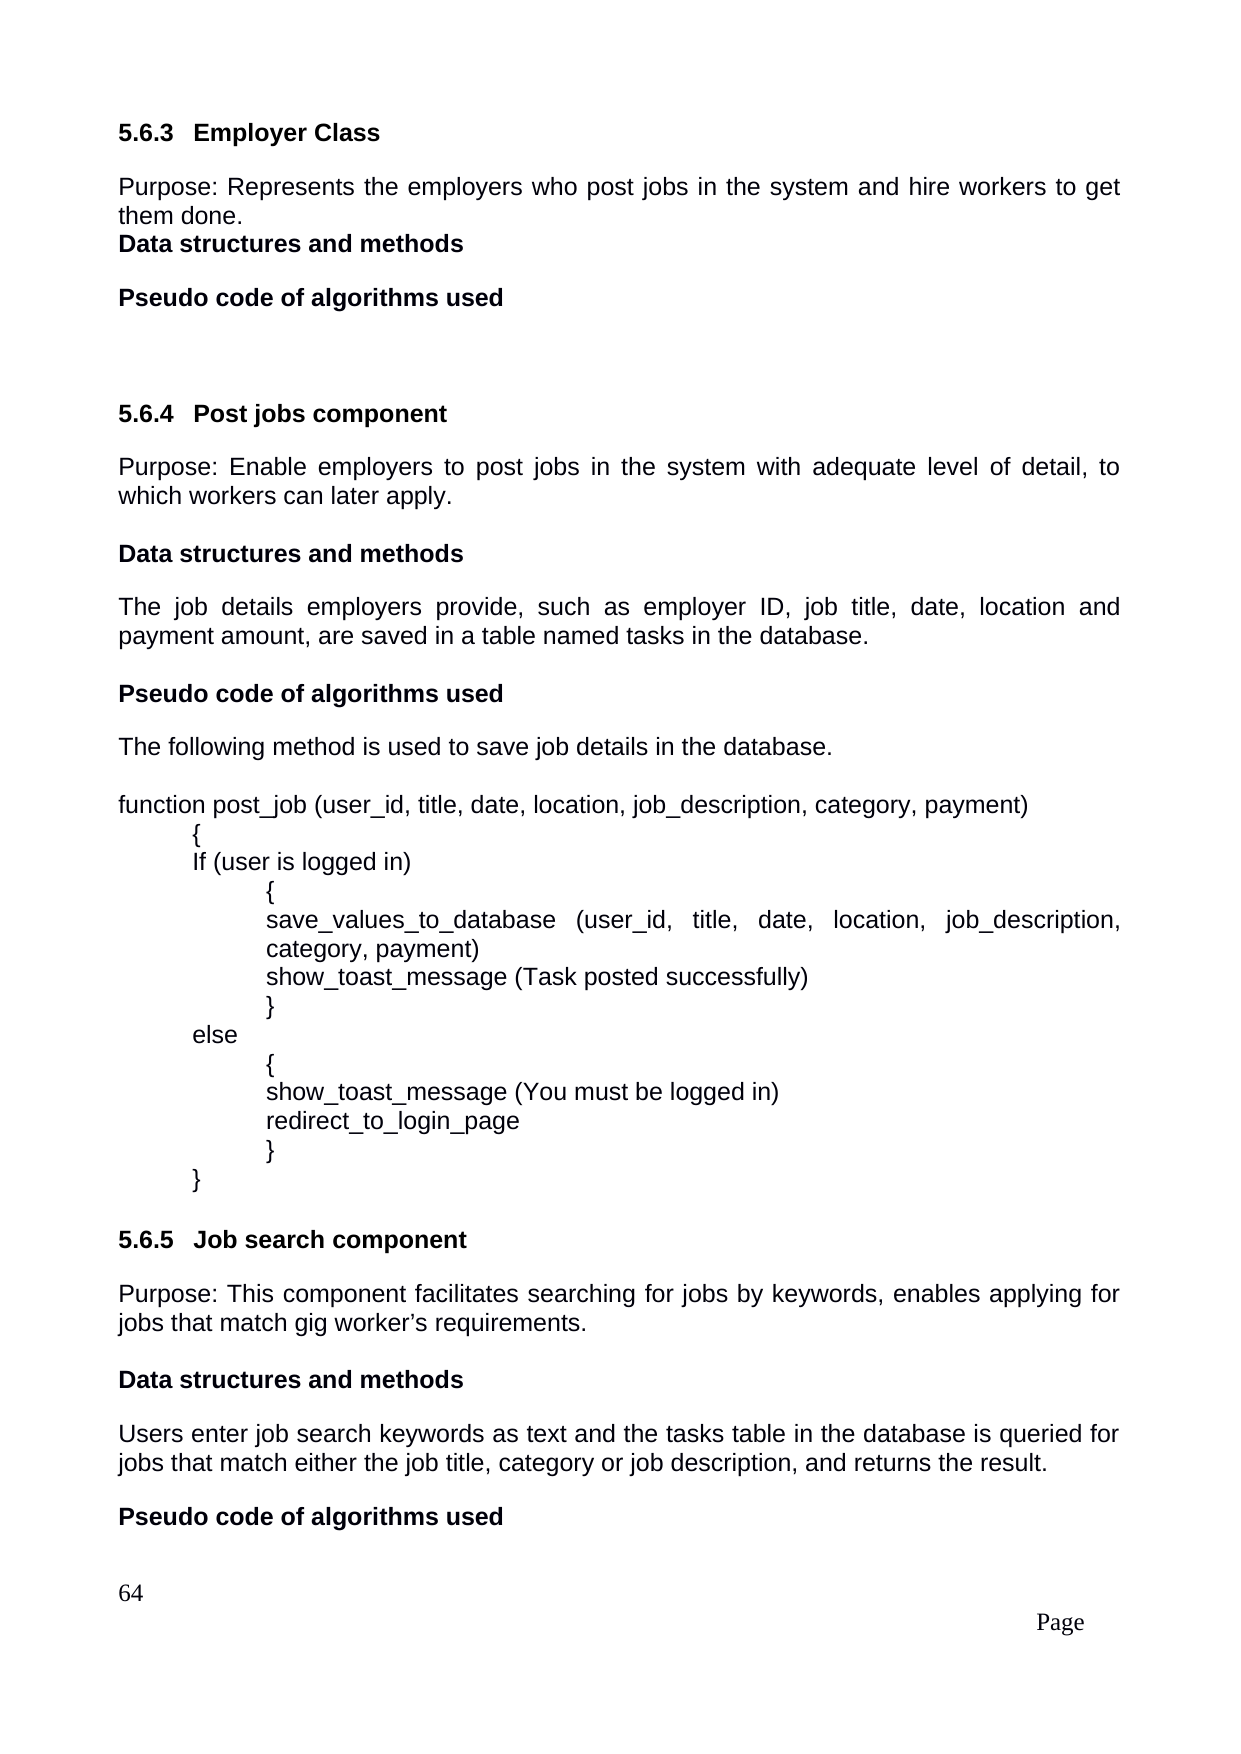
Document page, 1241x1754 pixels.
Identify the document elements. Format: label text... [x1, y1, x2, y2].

text Pseudo code of algorithms used [118, 1501, 1122, 1530]
subtitle Job search component [118, 1225, 1122, 1254]
text redirect_to_login_page [192, 1106, 1122, 1135]
text else [192, 1020, 1122, 1048]
text } [192, 1135, 1122, 1163]
text The job details employers provide, such as employer ID, job title, date, location and payment amount, are saved in a table named tasks in the database. [118, 592, 1122, 650]
text function post_job (user_id, title, date, location, job_description, category, payment) [118, 790, 1122, 818]
text Data structures and methods [118, 1365, 1122, 1394]
text Purpose: This component facilitates searching for jobs by keywords, enables applying for jobs that match gig worker’s requirements. [118, 1279, 1122, 1336]
text Pseudo code of algorithms used [118, 283, 1122, 312]
text Users enter job search keywords as text and the tasks table in the database is queried for jobs that match either the job title, category or job description, and returns the result. [118, 1419, 1122, 1476]
text save_values_to_database (user_id, title, date, location, job_description, category, payment) [266, 905, 1122, 962]
subtitle Employer Class [118, 118, 1122, 147]
text { [192, 1048, 1122, 1077]
text { [192, 876, 1122, 905]
text Purpose: Represents the employers who post jobs in the system and hire workers to get them done. [118, 172, 1122, 229]
text If (user is logged in) [118, 847, 1122, 876]
text } [192, 991, 1122, 1020]
text show_toast_message (Task posted successfully) [192, 962, 1122, 991]
text } [118, 1163, 1122, 1192]
text Data structures and methods [118, 538, 1122, 567]
text { [118, 818, 1122, 847]
text Data structures and methods [118, 229, 1122, 258]
text The following method is used to save job details in the database. [118, 732, 1122, 761]
text Purpose: Enable employers to post jobs in the system with adequate level of detail, to which workers can later apply. [118, 452, 1122, 510]
text show_toast_message (You must be logged in) [192, 1077, 1122, 1106]
text Pseudo code of algorithms used [118, 678, 1122, 707]
subtitle Post jobs component [118, 398, 1122, 427]
